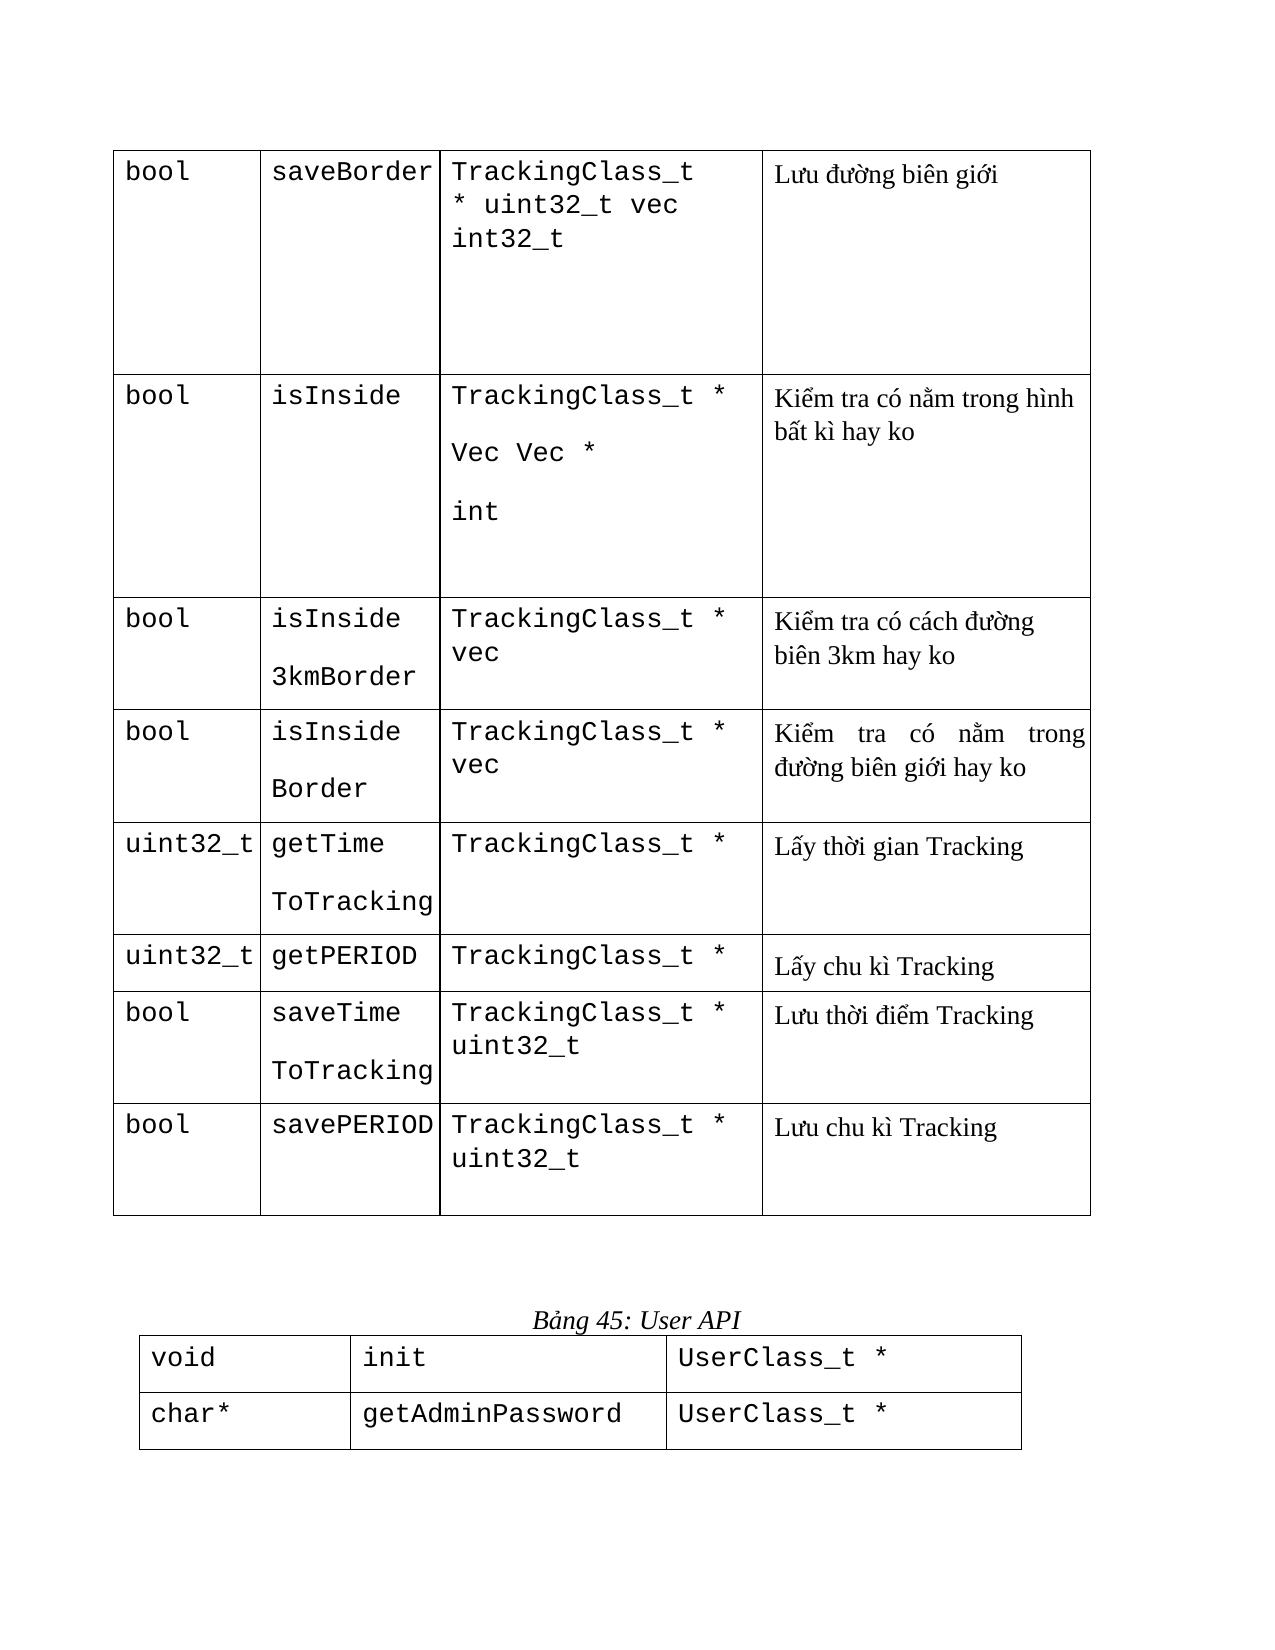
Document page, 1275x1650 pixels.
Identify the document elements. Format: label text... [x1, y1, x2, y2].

table_cell saveTime ToTracking [261, 992, 439, 1103]
table_cell bool [114, 598, 260, 709]
table_cell TrackingClass_t * uint32_t [441, 992, 762, 1103]
table_cell Lưu đường biên giới [763, 151, 1090, 373]
table_cell bool [114, 992, 260, 1103]
table_cell getTime ToTracking [261, 823, 439, 934]
table_cell TrackingClass_t * uint32_t [441, 1104, 762, 1215]
table_cell uint32_t [114, 935, 260, 991]
table_cell isInside 3kmBorder [261, 598, 439, 709]
table_cell isInside Border [261, 710, 439, 822]
table_cell bool [114, 375, 260, 597]
table_cell Lưu thời điểm Tracking [763, 992, 1090, 1103]
table_cell TrackingClass_t * vec [441, 710, 762, 822]
table_cell getPERIOD [261, 935, 439, 991]
table_header UserClass_t * [667, 1336, 1021, 1392]
table_header init [351, 1336, 666, 1392]
table_cell TrackingClass_t * vec [441, 598, 762, 709]
text Bảng 45: User API [150, 1304, 1125, 1335]
table_cell isInside [261, 375, 439, 597]
table_cell TrackingClass_t * [441, 935, 762, 991]
table_cell UserClass_t * [667, 1393, 1021, 1449]
table_cell uint32_t [114, 823, 260, 934]
table_cell TrackingClass_t * Vec Vec * int [441, 375, 762, 597]
table_header void [140, 1336, 350, 1392]
table_cell Kiểm tra có cách đường biên 3km hay ko [763, 598, 1090, 709]
table_cell getAdminPassword [351, 1393, 666, 1449]
table_cell bool [114, 710, 260, 822]
table_cell bool [114, 1104, 260, 1215]
table_cell TrackingClass_t * [441, 823, 762, 934]
table_cell TrackingClass_t * uint32_t vec int32_t [441, 151, 762, 373]
table_cell saveBorder [261, 151, 439, 373]
table_cell bool [114, 151, 260, 373]
table_cell Kiểm tra có nằm trong đường biên giới hay ko [763, 710, 1090, 822]
table_cell char* [140, 1393, 350, 1449]
table_cell Lấy chu kì Tracking [763, 935, 1090, 991]
table_cell Kiểm tra có nằm trong hình bất kì hay ko [763, 375, 1090, 597]
table_cell Lấy thời gian Tracking [763, 823, 1090, 934]
table_cell Lưu chu kì Tracking [763, 1104, 1090, 1215]
table_cell savePERIOD [261, 1104, 439, 1215]
